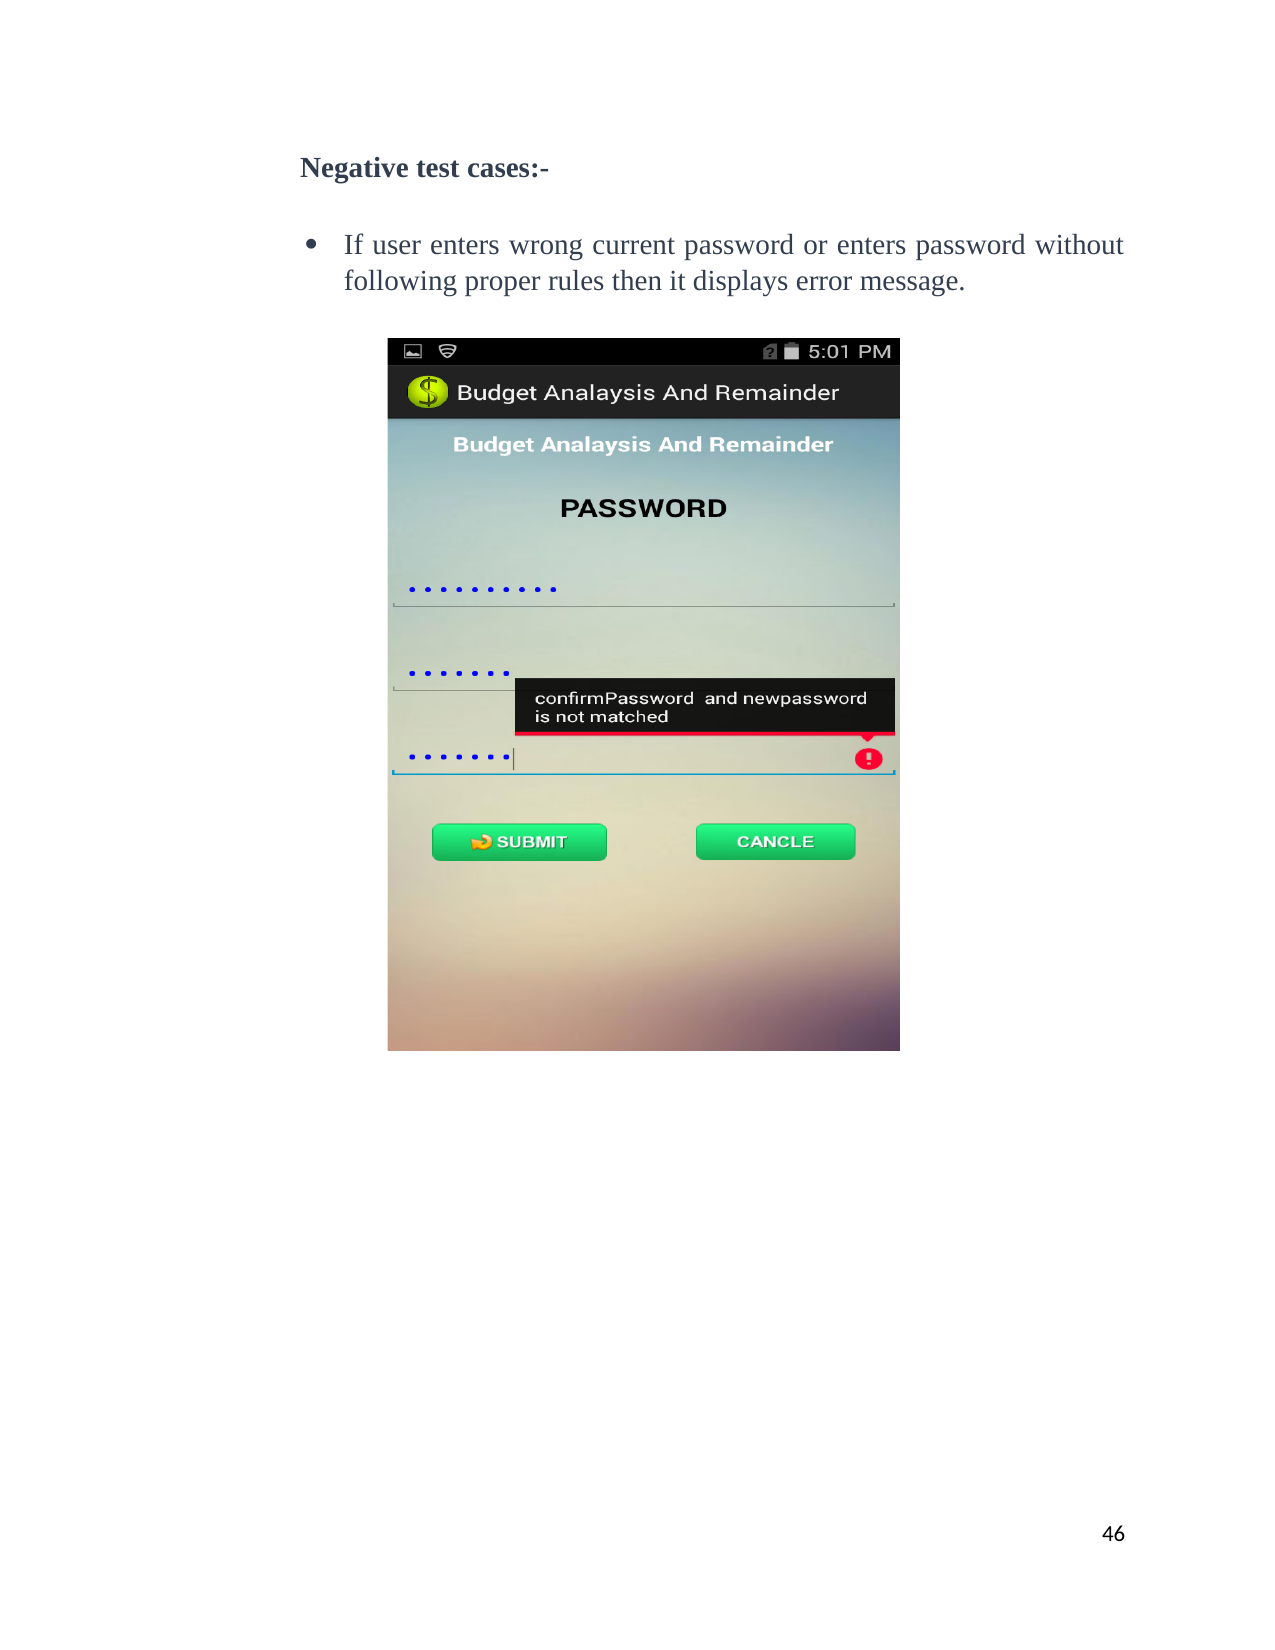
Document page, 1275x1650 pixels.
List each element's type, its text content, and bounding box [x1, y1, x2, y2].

picture [387, 338, 900, 1051]
list Negative test cases:- [300, 150, 1125, 183]
list If user enters wrong current password or enters password without following proper rules then it displays error message. [306, 227, 1125, 297]
